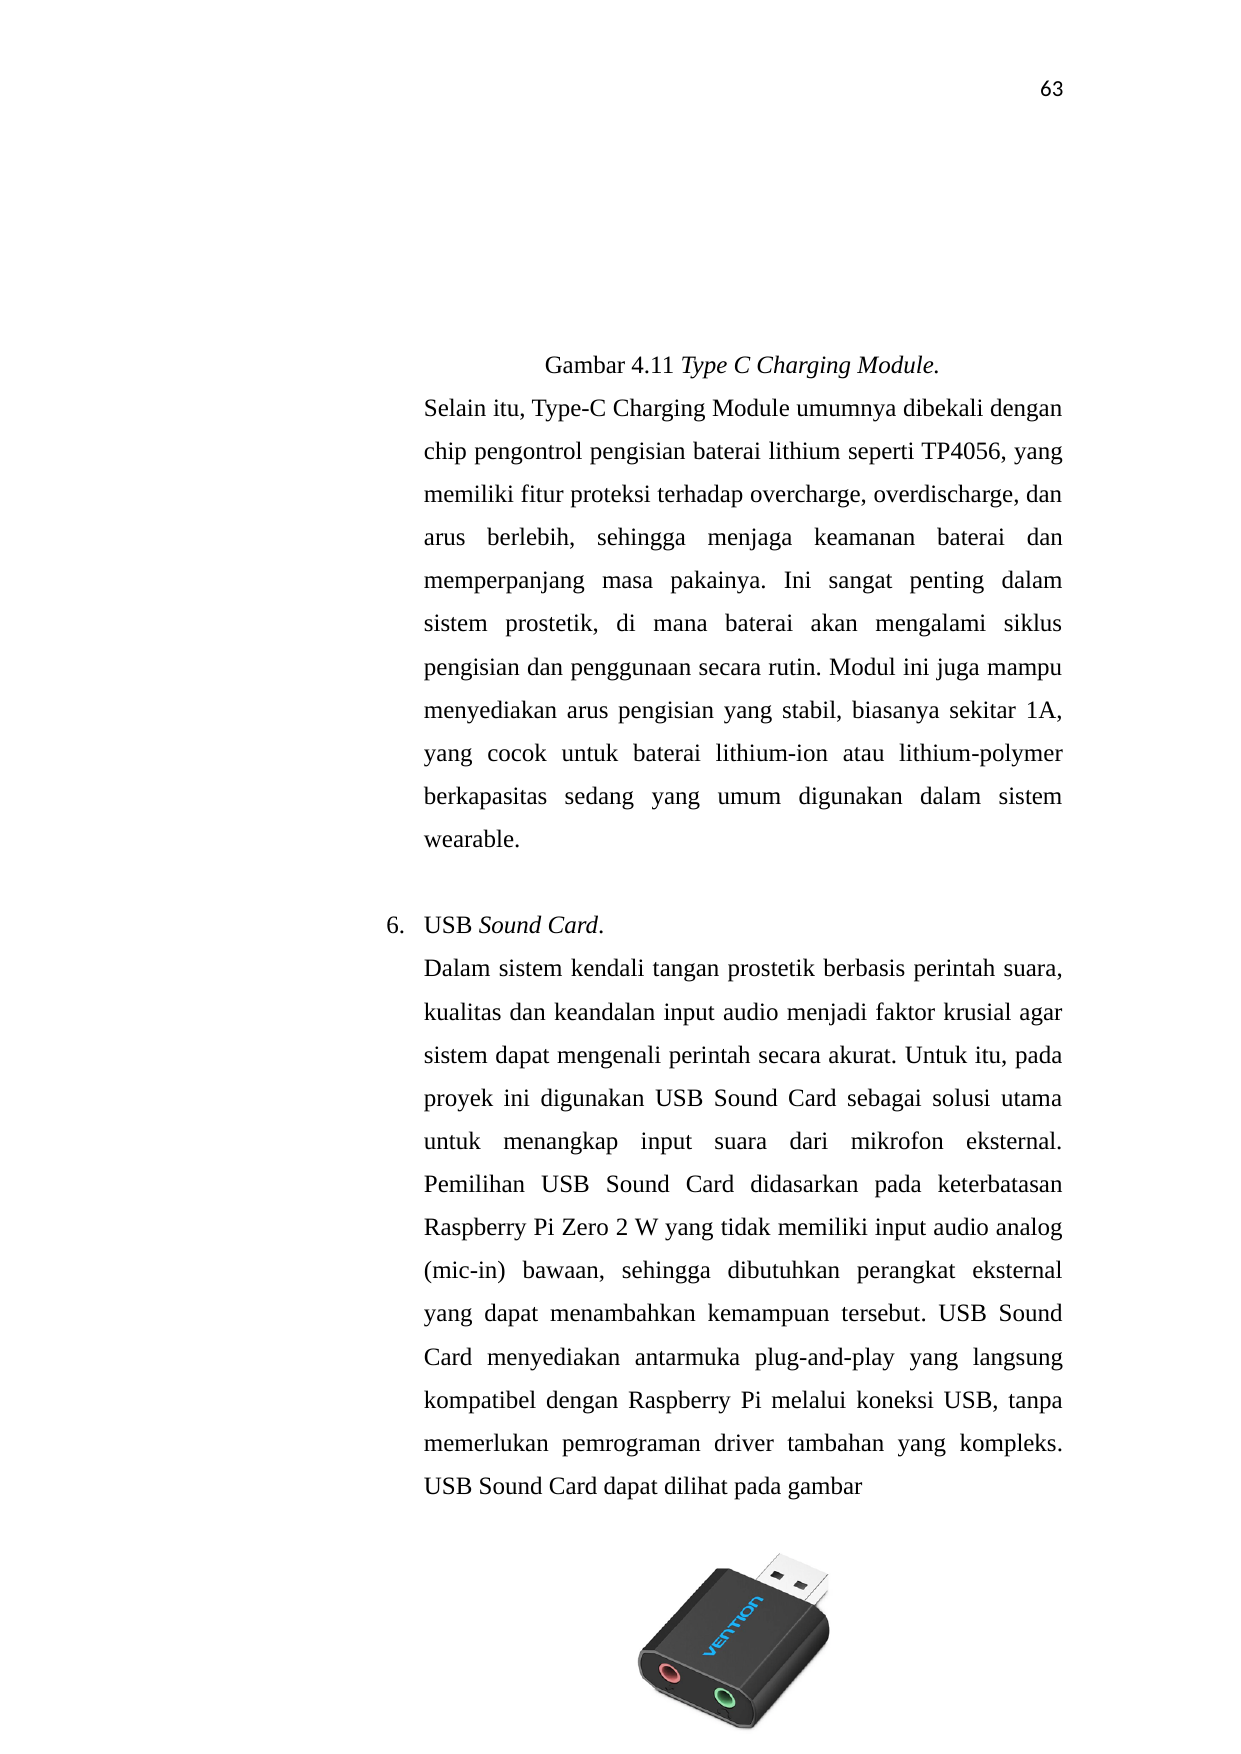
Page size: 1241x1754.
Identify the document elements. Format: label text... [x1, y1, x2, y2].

list Gambar 4.11 Type C Charging Module. [424, 350, 1063, 378]
list Selain itu, Type-C Charging Module umumnya dibekali dengan chip pengontrol pengisian baterai lithium seperti TP4056, yang memiliki fitur proteksi terhadap overcharge, overdischarge, dan arus berlebih, sehingga menjaga keamanan baterai dan memperpanjang masa pakainya. Ini sangat penting dalam sistem prostetik, di mana baterai akan mengalami siklus pengisian dan penggunaan secara rutin. Modul ini juga mampu menyediakan arus pengisian yang stabil, biasanya sekitar 1A, yang cocok untuk baterai lithium-ion atau lithium-polymer berkapasitas sedang yang umum digunakan dalam sistem wearable. [424, 393, 1063, 853]
list Dalam sistem kendali tangan prostetik berbasis perintah suara, kualitas dan keandalan input audio menjadi faktor krusial agar sistem dapat mengenali perintah secara akurat. Untuk itu, pada proyek ini digunakan USB Sound Card sebagai solusi utama untuk menangkap input suara dari mikrofon eksternal. Pemilihan USB Sound Card didasarkan pada keterbatasan Raspberry Pi Zero 2 W yang tidak memiliki input audio analog (mic-in) bawaan, sehingga dibutuhkan perangkat eksternal yang dapat menambahkan kemampuan tersebut. USB Sound Card menyediakan antarmuka plug-and-play yang langsung kompatibel dengan Raspberry Pi melalui koneksi USB, tanpa memerlukan pemrograman driver tambahan yang kompleks. USB Sound Card dapat dilihat pada gambar [424, 953, 1063, 1500]
picture [613, 1520, 858, 1752]
list USB Sound Card. [386, 910, 1063, 939]
